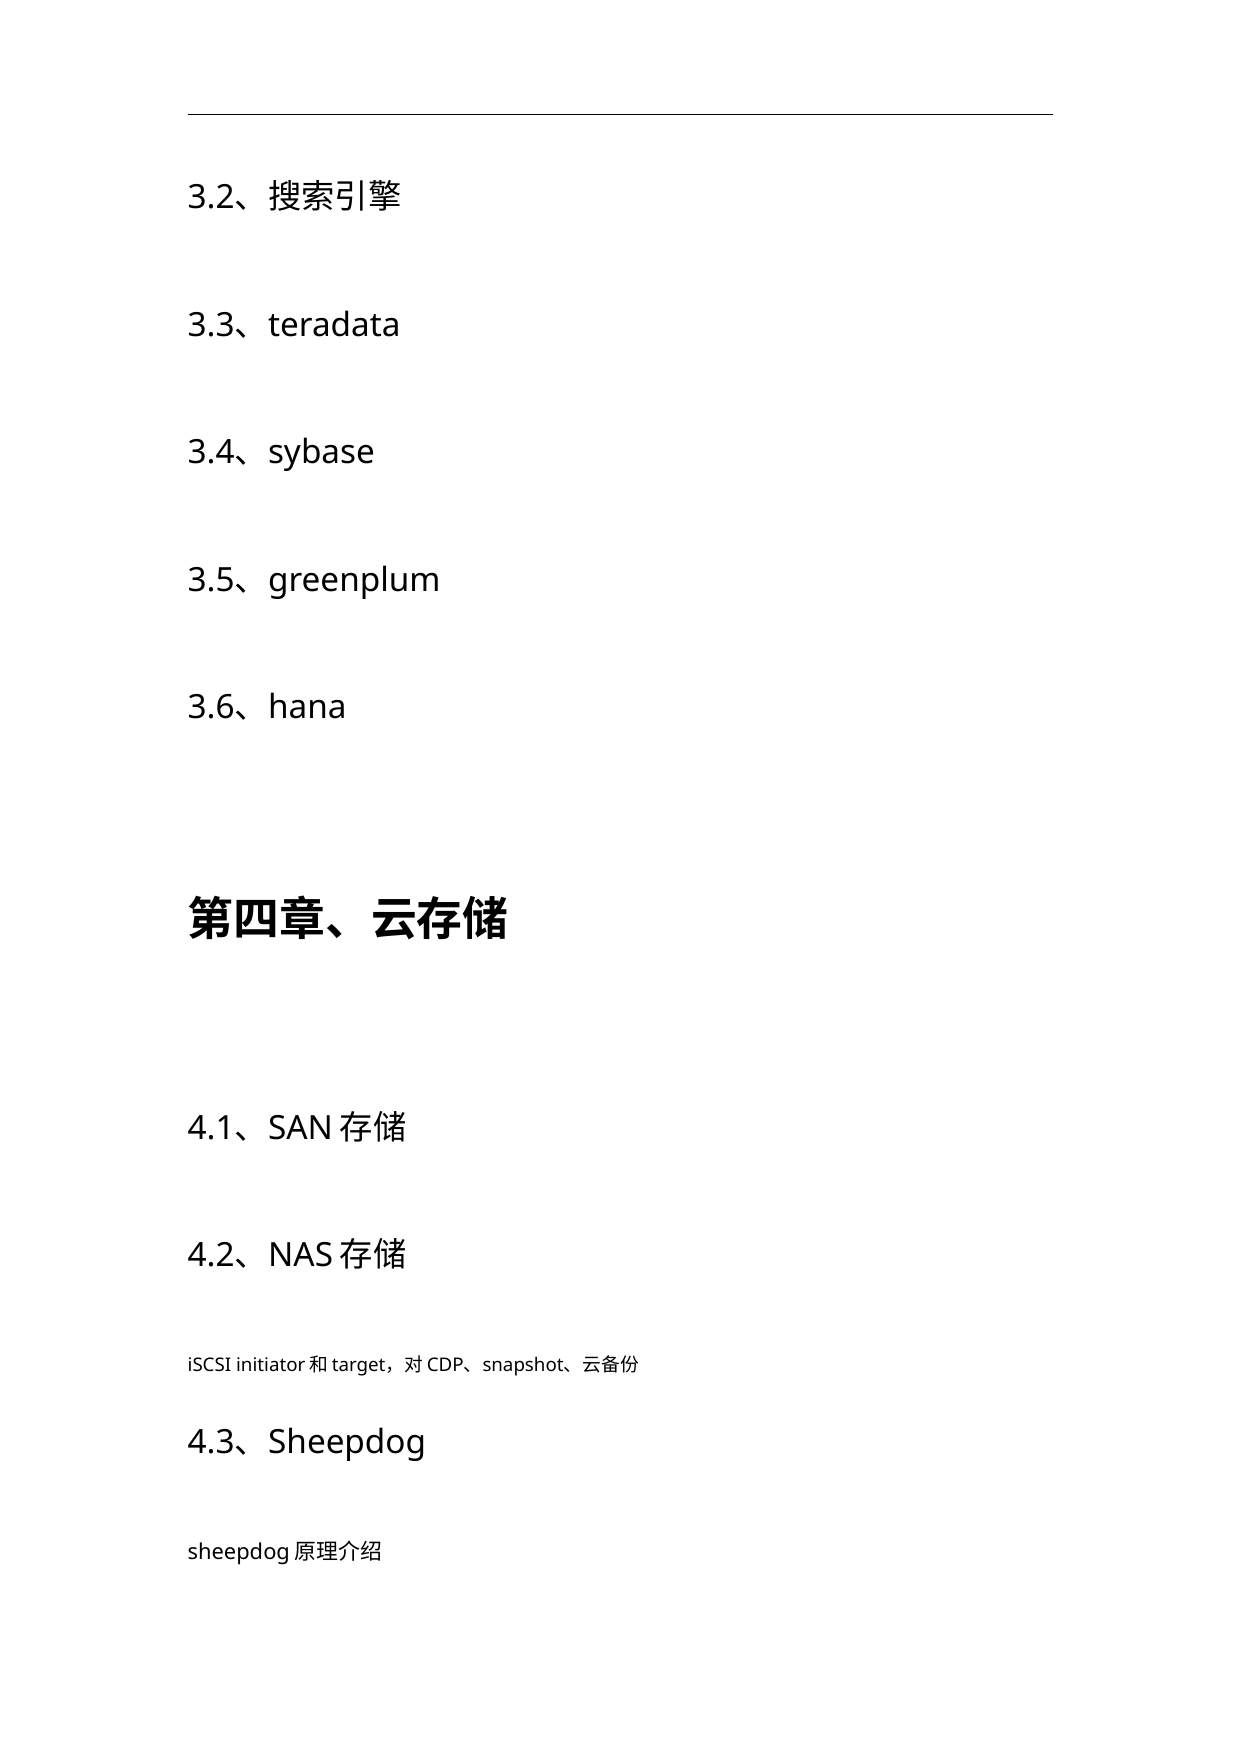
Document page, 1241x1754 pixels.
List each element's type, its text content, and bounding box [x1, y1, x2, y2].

subtitle 第四章、云存储 [187, 867, 1053, 964]
text sheepdog原理介绍 [187, 1534, 1053, 1567]
subtitle 4.3、Sheepdog [187, 1407, 1053, 1472]
subtitle 4.1、SAN存储 [187, 1092, 1053, 1157]
subtitle 3.5、greenplum [187, 544, 1053, 609]
subtitle 4.2、NAS存储 [187, 1220, 1053, 1285]
subtitle 3.2、搜索引擎 [187, 162, 1053, 227]
subtitle 3.6、hana [187, 672, 1053, 737]
subtitle 3.4、sybase [187, 417, 1053, 482]
subtitle 3.3、teradata [187, 289, 1053, 354]
text iSCSI initiator和target，对CDP、snapshot、云备份 [187, 1347, 1053, 1379]
